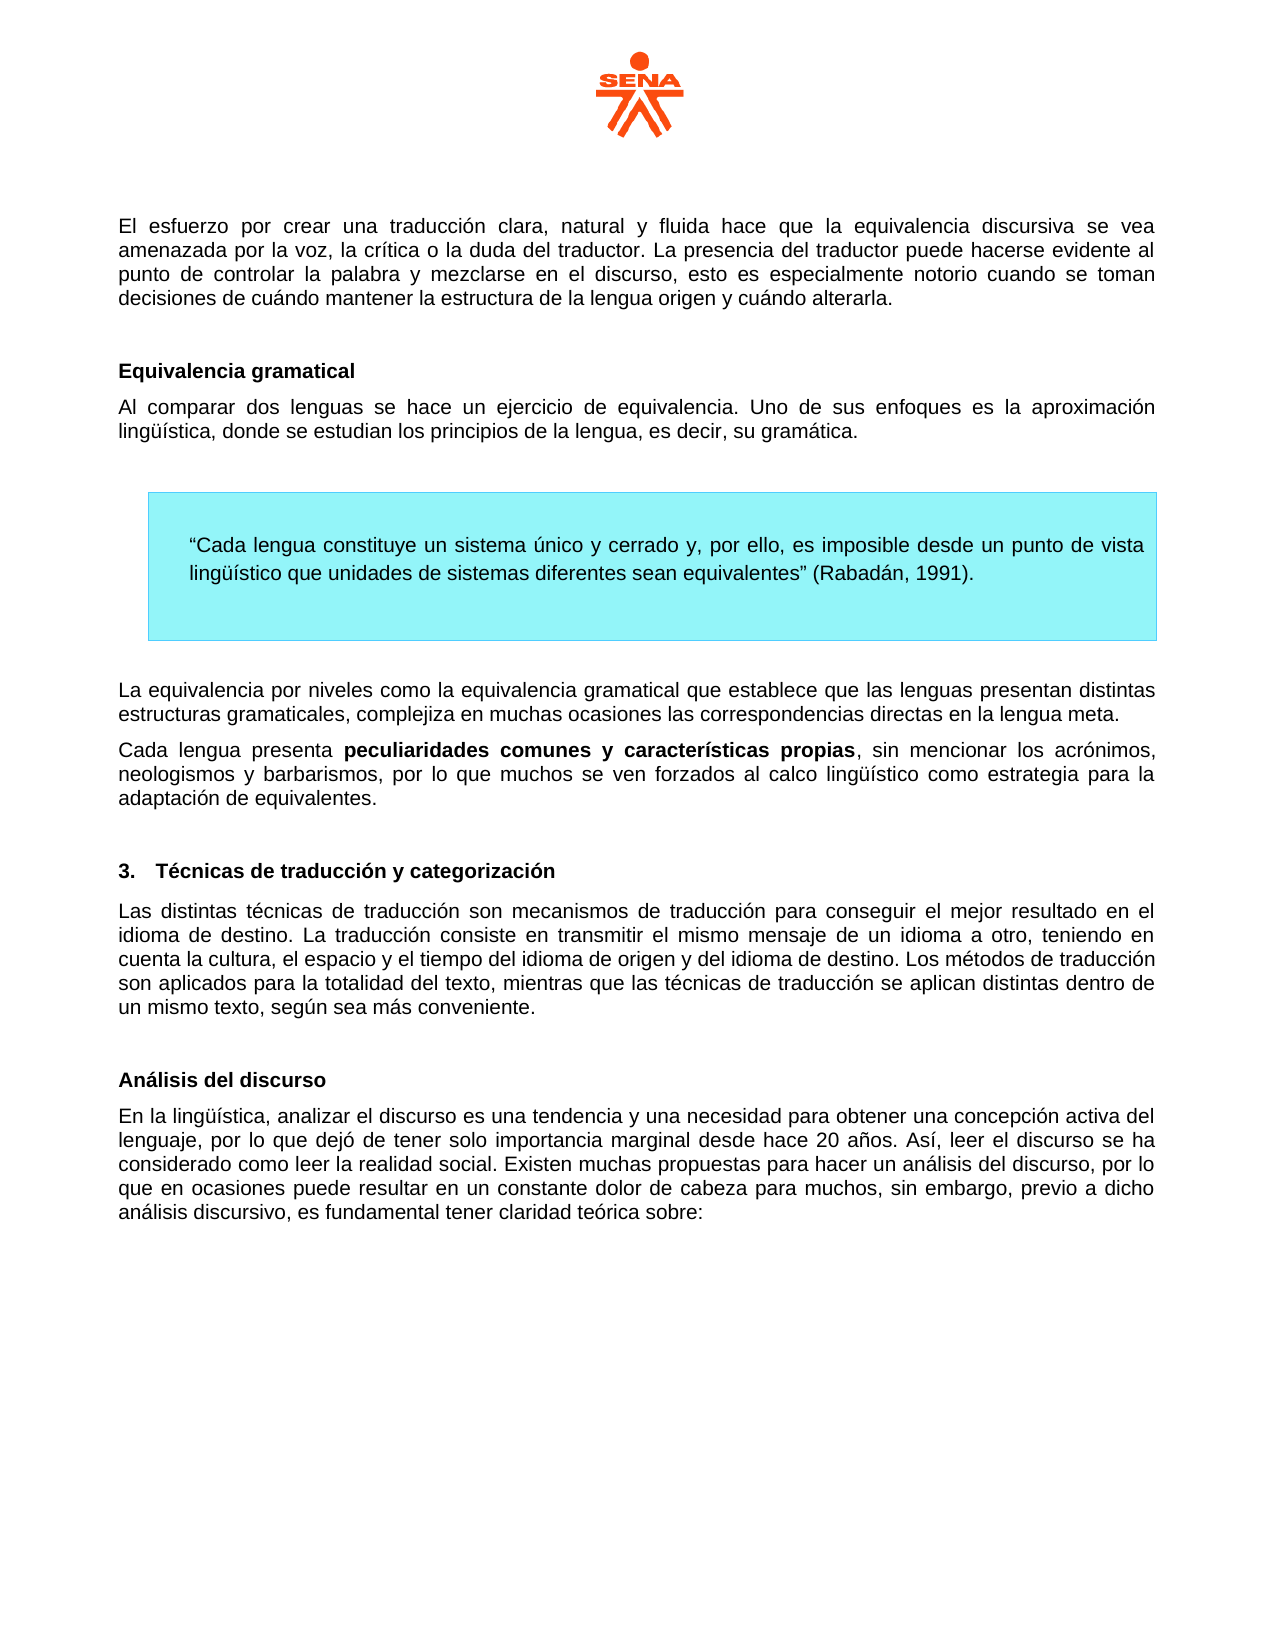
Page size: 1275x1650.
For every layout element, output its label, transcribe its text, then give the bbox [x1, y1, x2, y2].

text Cada lengua presenta peculiaridades comunes y características propias, sin mencionar los acrónimos, neologismos y barbarismos, por lo que muchos se ven forzados al calco lingüístico como estrategia para la adaptación de equivalentes. [118, 738, 1157, 810]
text Al comparar dos lenguas se hace un ejercicio de equivalencia. Uno de sus enfoques es la aproximación lingüística, donde se estudian los principios de la lengua, es decir, su gramática. [118, 395, 1157, 443]
picture [585, 48, 690, 142]
text El esfuerzo por crear una traducción clara, natural y fluida hace que la equivalencia discursiva se vea amenazada por la voz, la crítica o la duda del traductor. La presencia del traductor puede hacerse evidente al punto de controlar la palabra y mezclarse en el discurso, esto es especialmente notorio cuando se toman decisiones de cuándo mantener la estructura de la lengua origen y cuándo alterarla. [118, 214, 1157, 309]
text Las distintas técnicas de traducción son mecanismos de traducción para conseguir el mejor resultado en el idioma de destino. La traducción consiste en transmitir el mismo mensaje de un idioma a otro, teniendo en cuenta la cultura, el espacio y el tiempo del idioma de origen y del idioma de destino. Los métodos de traducción son aplicados para la totalidad del texto, mientras que las técnicas de traducción se aplican distintas dentro de un mismo texto, según sea más conveniente. [118, 899, 1157, 1019]
text En la lingüística, analizar el discurso es una tendencia y una necesidad para obtener una concepción activa del lenguaje, por lo que dejó de tener solo importancia marginal desde hace 20 años. Así, leer el discurso se ha considerado como leer la realidad social. Existen muchas propuestas para hacer un análisis del discurso, por lo que en ocasiones puede resultar en un constante dolor de cabeza para muchos, sin embargo, previo a dicho análisis discursivo, es fundamental tener claridad teórica sobre: [118, 1104, 1157, 1224]
text La equivalencia por niveles como la equivalencia gramatical que establece que las lenguas presentan distintas estructuras gramaticales, complejiza en muchas ocasiones las correspondencias directas en la lengua meta. [118, 678, 1157, 726]
list Técnicas de traducción y categorización [118, 859, 1157, 883]
table_header “Cada lengua constituye un sistema único y cerrado y, por ello, es imposible desde un punto de vista lingüístico que unidades de sistemas diferentes sean equivalentes” (Rabadán, 1991). [149, 493, 1156, 640]
text Equivalencia gramatical [118, 358, 1157, 382]
text Análisis del discurso [118, 1068, 1157, 1092]
